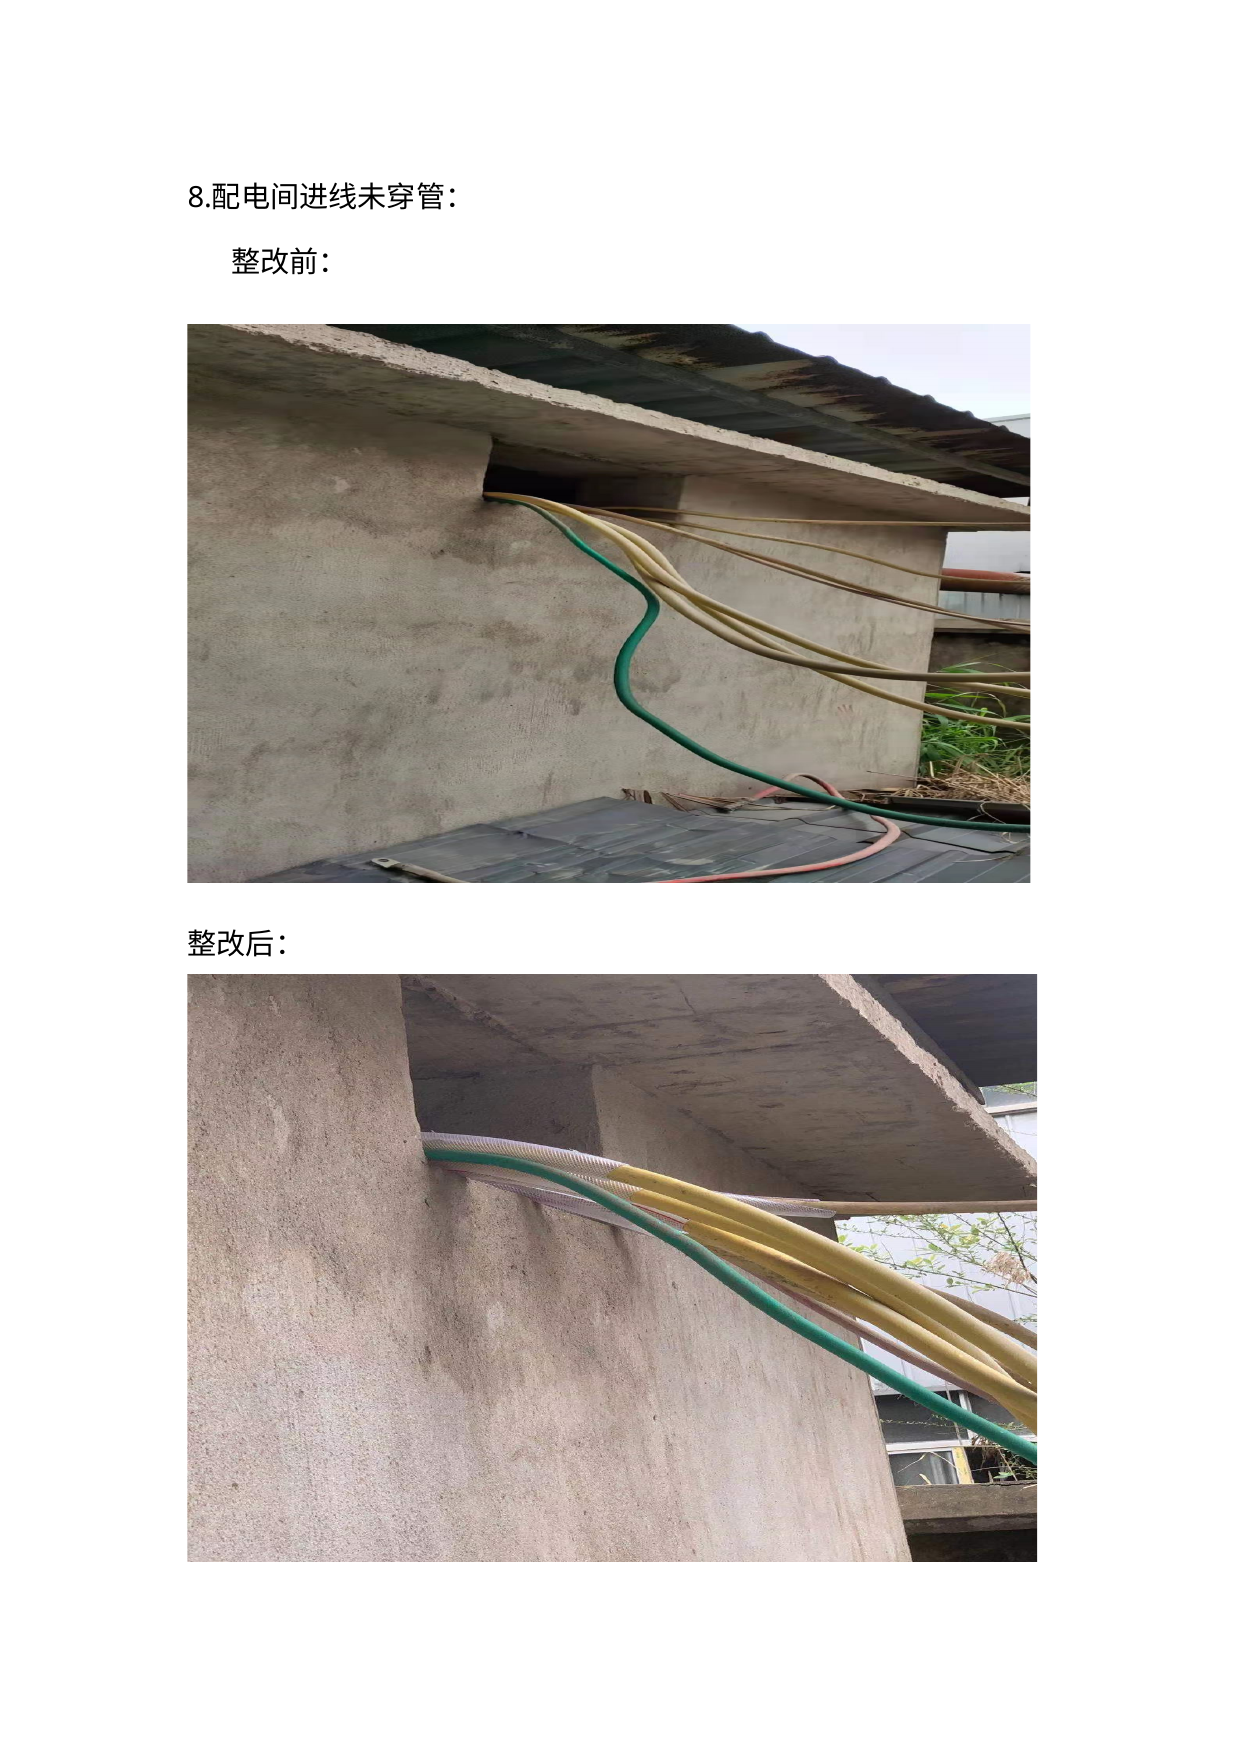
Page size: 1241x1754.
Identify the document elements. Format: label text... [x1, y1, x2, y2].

picture [187, 974, 1038, 1562]
text 8.配电间进线未穿管： [187, 162, 1053, 227]
text 整改后： [187, 909, 1053, 974]
text 整改前： [187, 227, 1053, 292]
picture [187, 324, 1031, 883]
